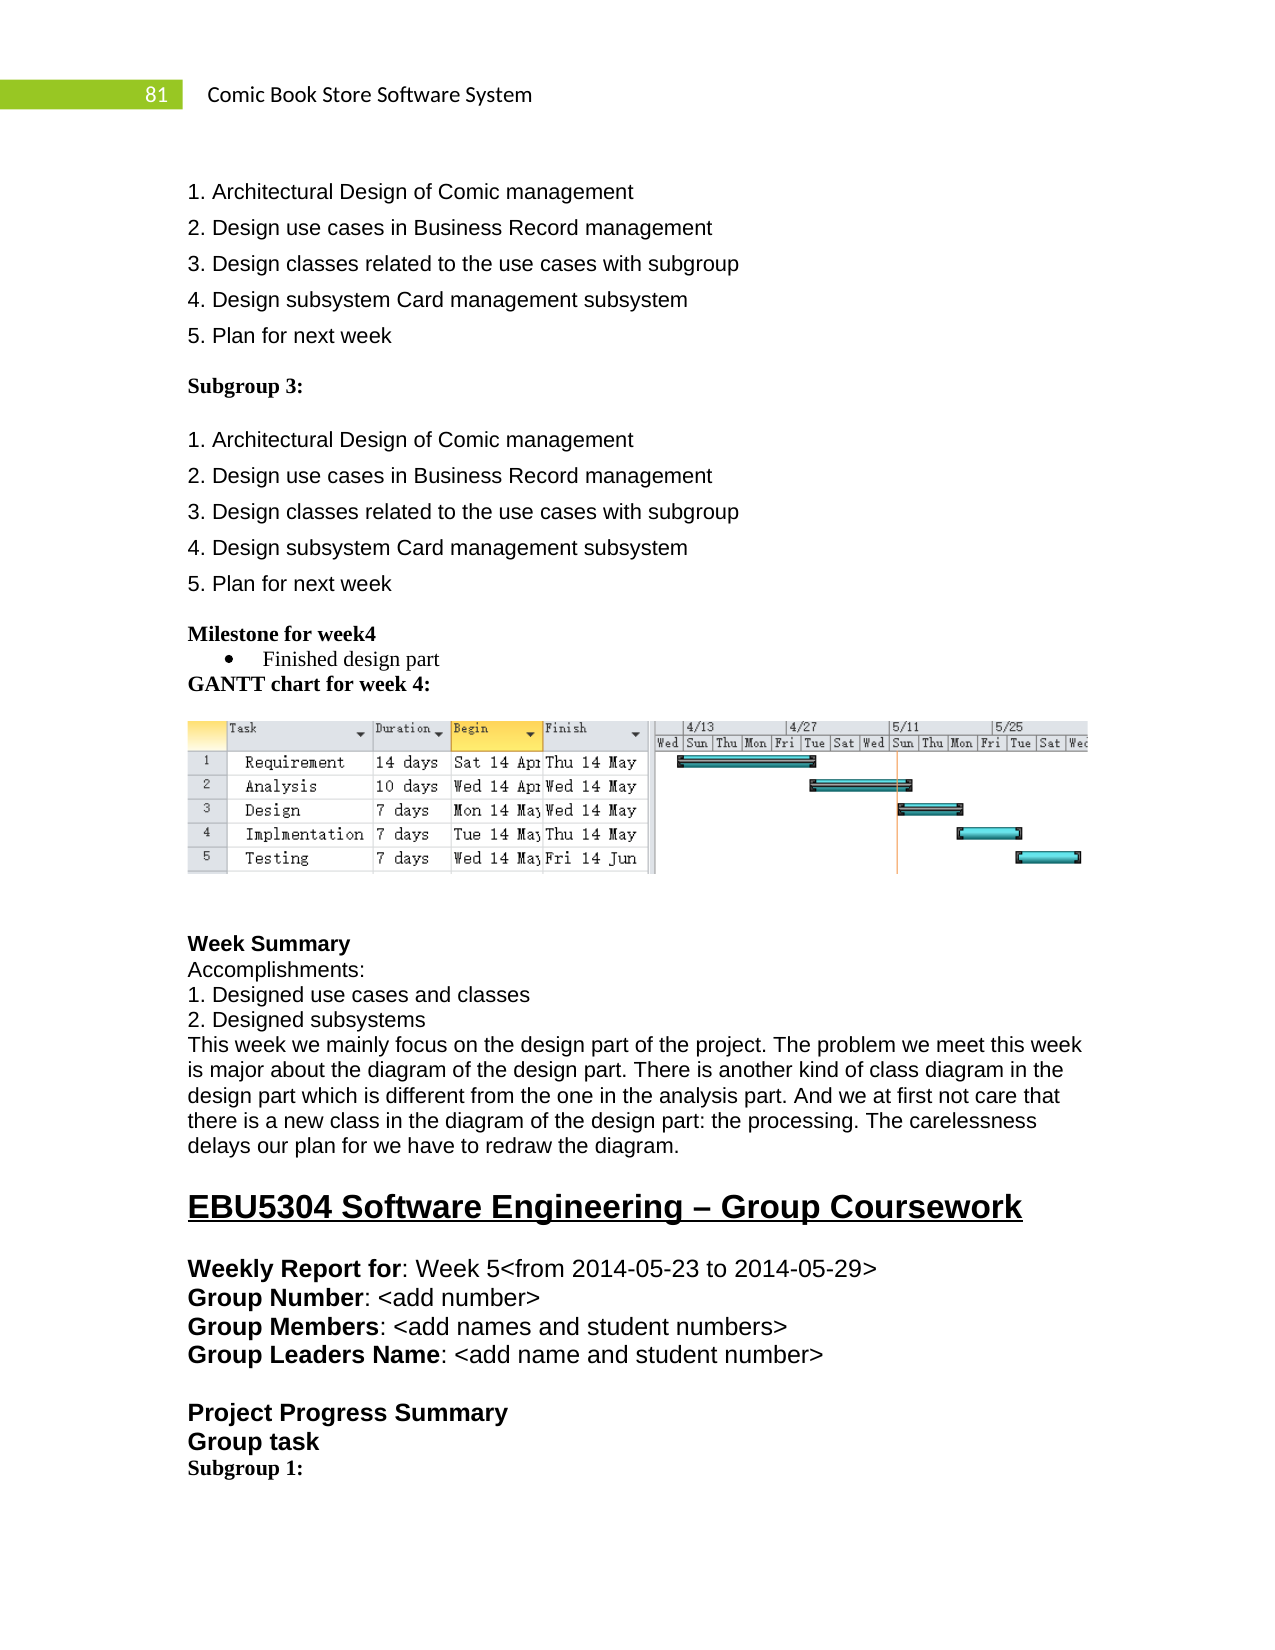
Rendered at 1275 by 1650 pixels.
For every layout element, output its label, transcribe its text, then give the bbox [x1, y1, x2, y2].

text Subgroup 3: [187, 373, 1087, 398]
text Accomplishments: [187, 957, 1087, 982]
text 1. Architectural Design of Comic management [187, 427, 1087, 452]
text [187, 251, 1087, 276]
text 2. Design use cases in Business Record management [187, 463, 1087, 488]
text 4. Design subsystem Card management subsystem [187, 287, 1087, 312]
text 1. Designed use cases and classes [187, 982, 1087, 1007]
text 4. Design subsystem Card management subsystem [187, 535, 1087, 560]
text 5. Plan for next week [187, 571, 1087, 596]
text Milestone for week4 [187, 621, 1087, 646]
text Weekly Report for: Week 5<from 2014-05-23 to 2014-05-29> [187, 1254, 1087, 1283]
text Group Number: <add number> [187, 1283, 1087, 1312]
text Group task [187, 1427, 1087, 1455]
text 1. Architectural Design of Comic management [187, 179, 1087, 204]
text Subgroup 1: [187, 1455, 1087, 1481]
text Week Summary [187, 931, 1087, 957]
text GANTT chart for week 4: [187, 671, 1087, 697]
text 2. Design use cases in Business Record management [187, 215, 1087, 240]
picture [187, 721, 1088, 874]
list Finished design part [225, 646, 1087, 671]
text Group Members: <add names and student numbers> [187, 1312, 1087, 1340]
text 5. Plan for next week [187, 322, 1087, 348]
text Group Leaders Name: <add name and student number> [187, 1340, 1087, 1369]
text 2. Designed subsystems [187, 1007, 1087, 1032]
text Project Progress Summary [187, 1398, 1087, 1427]
text EBU5304 Software Engineering – Group Coursework [187, 1187, 1087, 1225]
text This week we mainly focus on the design part of the project. The problem we meet this week is major about the diagram of the design part. There is another kind of class diagram in the design part which is different from the one in the analysis part. And we at first not care that there is a new class in the diagram of the design part: the processing. The carelessness delays our plan for we have to redraw the diagram. [187, 1032, 1087, 1158]
text 3. Design classes related to the use cases with subgroup [187, 499, 1087, 524]
